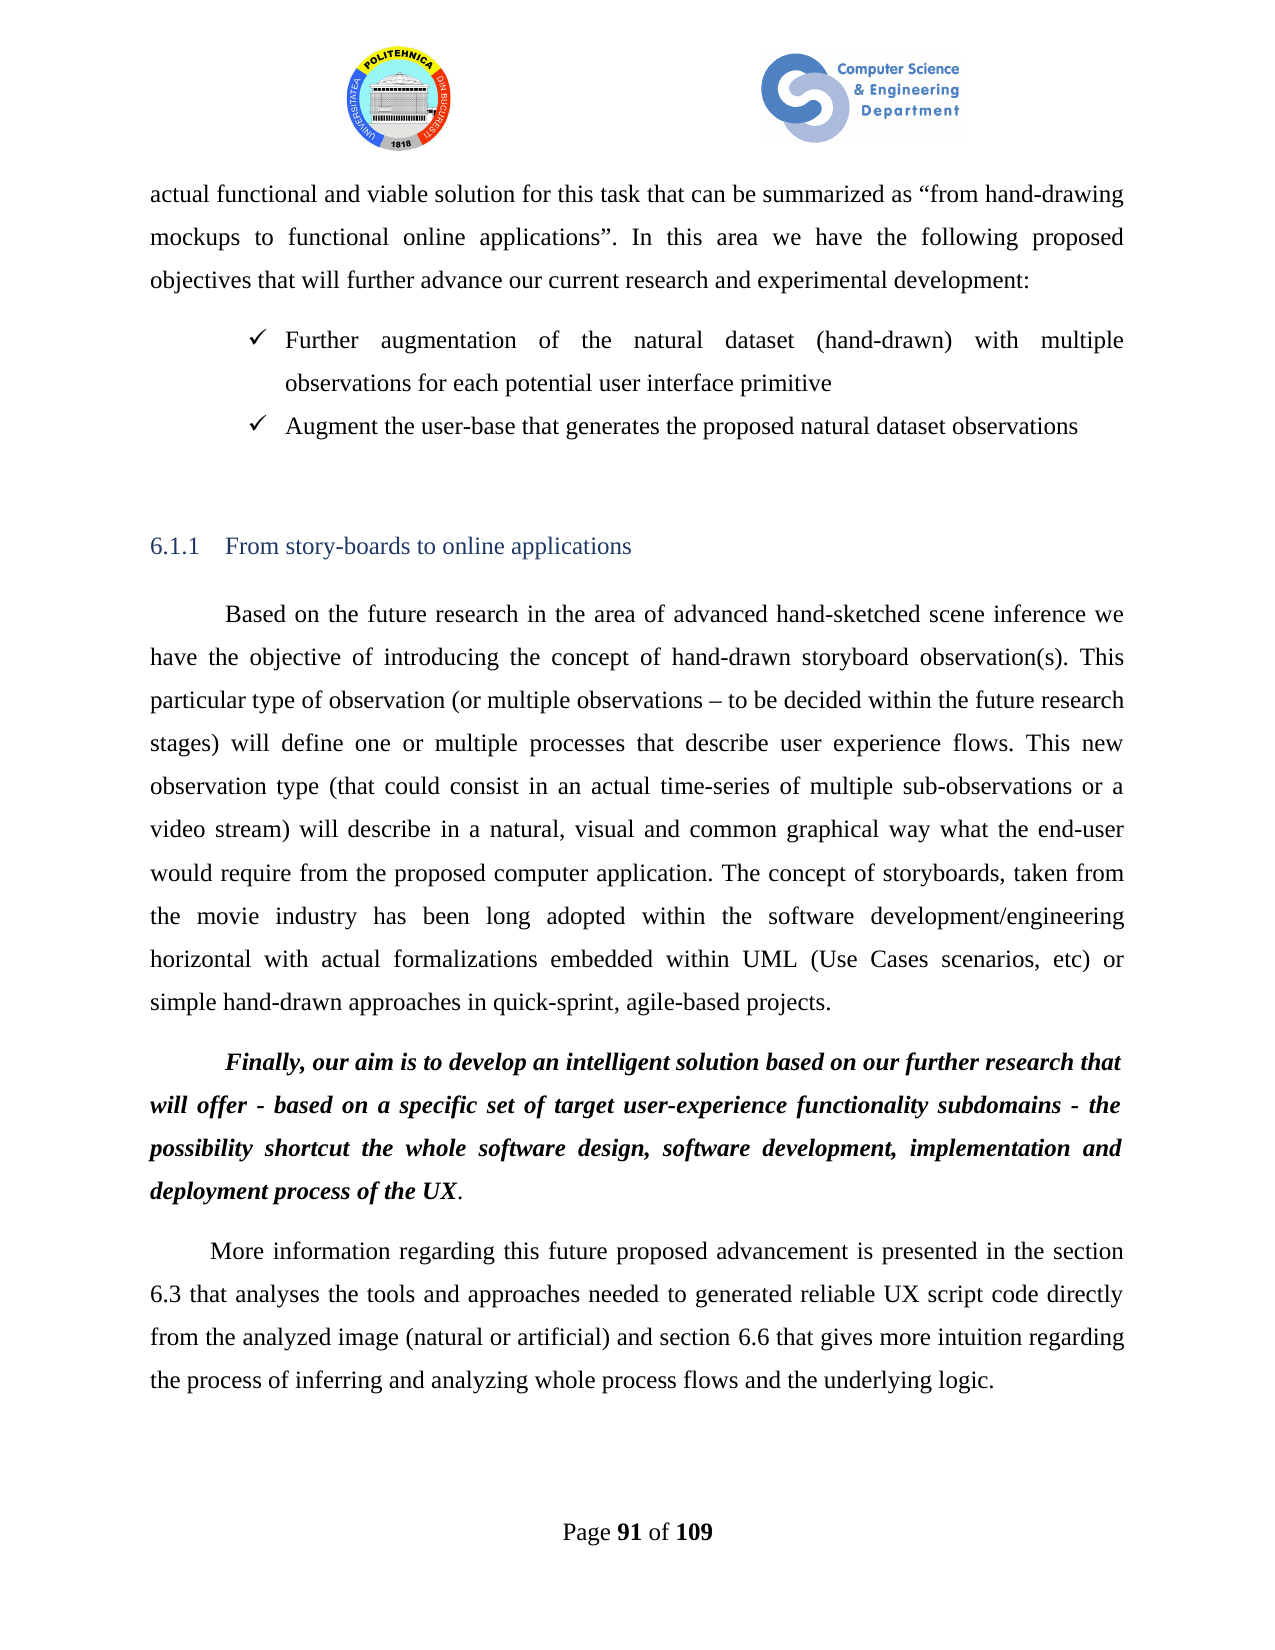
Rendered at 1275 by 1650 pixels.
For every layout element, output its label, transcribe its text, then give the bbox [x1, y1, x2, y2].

text Based on the future research in the area of advanced hand-sketched scene inference we have the objective of introducing the concept of hand-drawn storyboard observation(s). This particular type of observation (or multiple observations – to be decided within the future research stages) will define one or multiple processes that describe user experience flows. This new observation type (that could consist in an actual time-series of multiple sub-observations or a video stream) will describe in a natural, visual and common graphical way what the end-user would require from the proposed computer application. The concept of storyboards, taken from the movie industry has been long adopted within the software development/engineering horizontal with actual formalizations embedded within UML (Use Cases scenarios, etc) or simple hand-drawn approaches in quick-sprint, agile-based projects. [150, 599, 1125, 1016]
list Further augmentation of the natural dataset (hand-drawn) with multiple observations for each potential user interface primitive [247, 325, 1125, 397]
text Finally, our aim is to develop an intelligent solution based on our further research that will offer - based on a specific set of target user-experience functionality subdomains - the possibility shortcut the whole software design, software development, implementation and deployment process of the UX. [150, 1047, 1125, 1205]
picture [346, 46, 451, 151]
text More information regarding this future proposed advancement is presented in the section 6.3 that analyses the tools and approaches needed to generated reliable UX script code directly from the analyzed image (natural or artificial) and section 6.6 that gives more intuition regarding the process of inferring and analyzing whole process flows and the underlying logic. [150, 1236, 1125, 1394]
picture [760, 53, 963, 144]
list Augment the user-base that generates the proposed natural dataset observations [247, 411, 1125, 440]
subtitle From story-boards to online applications [150, 531, 1125, 559]
